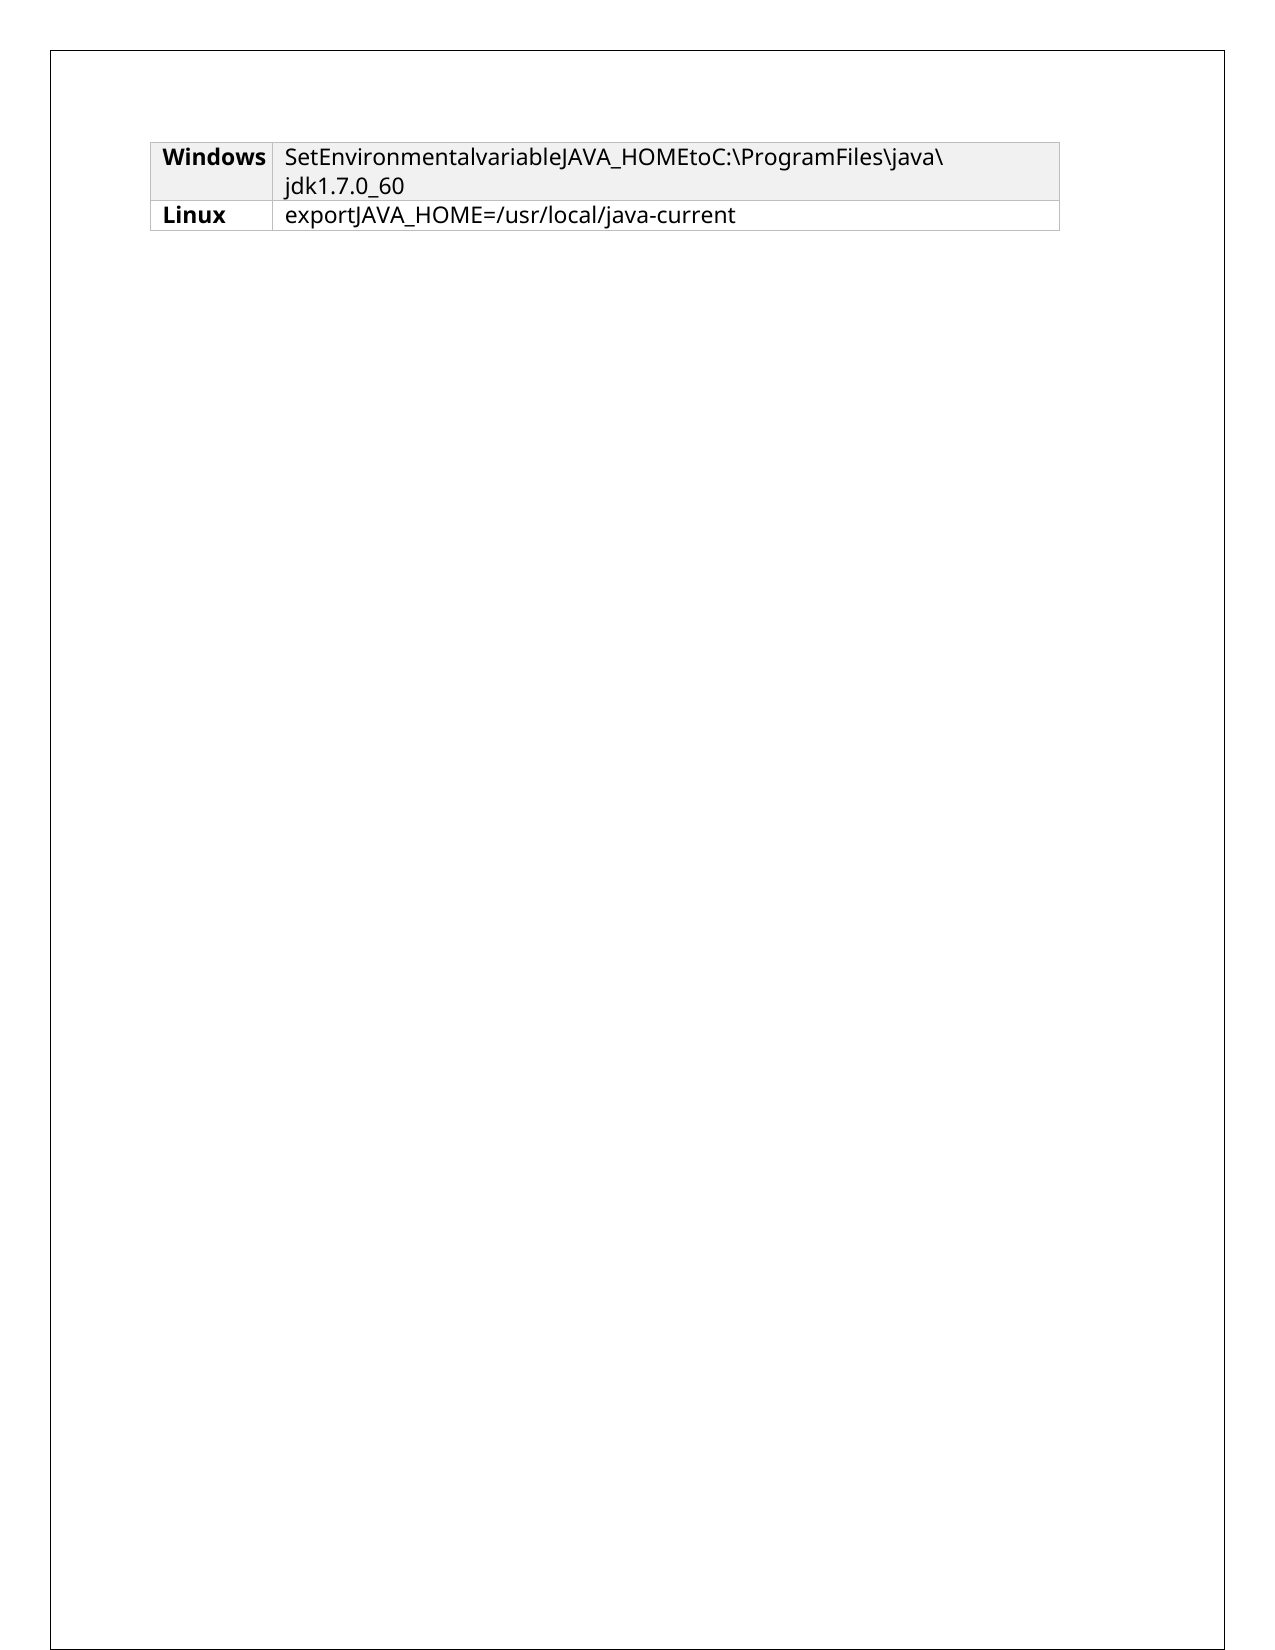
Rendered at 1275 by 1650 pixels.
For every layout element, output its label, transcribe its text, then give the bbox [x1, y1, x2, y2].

table_cell Windows [151, 143, 272, 200]
table_cell SetEnvironmentalvariableJAVA_HOMEtoC:\ProgramFiles\java\jdk1.7.0_60 [273, 143, 1059, 200]
table_cell Linux [151, 201, 272, 230]
table_cell exportJAVA_HOME=/usr/local/java-current [273, 201, 1059, 230]
